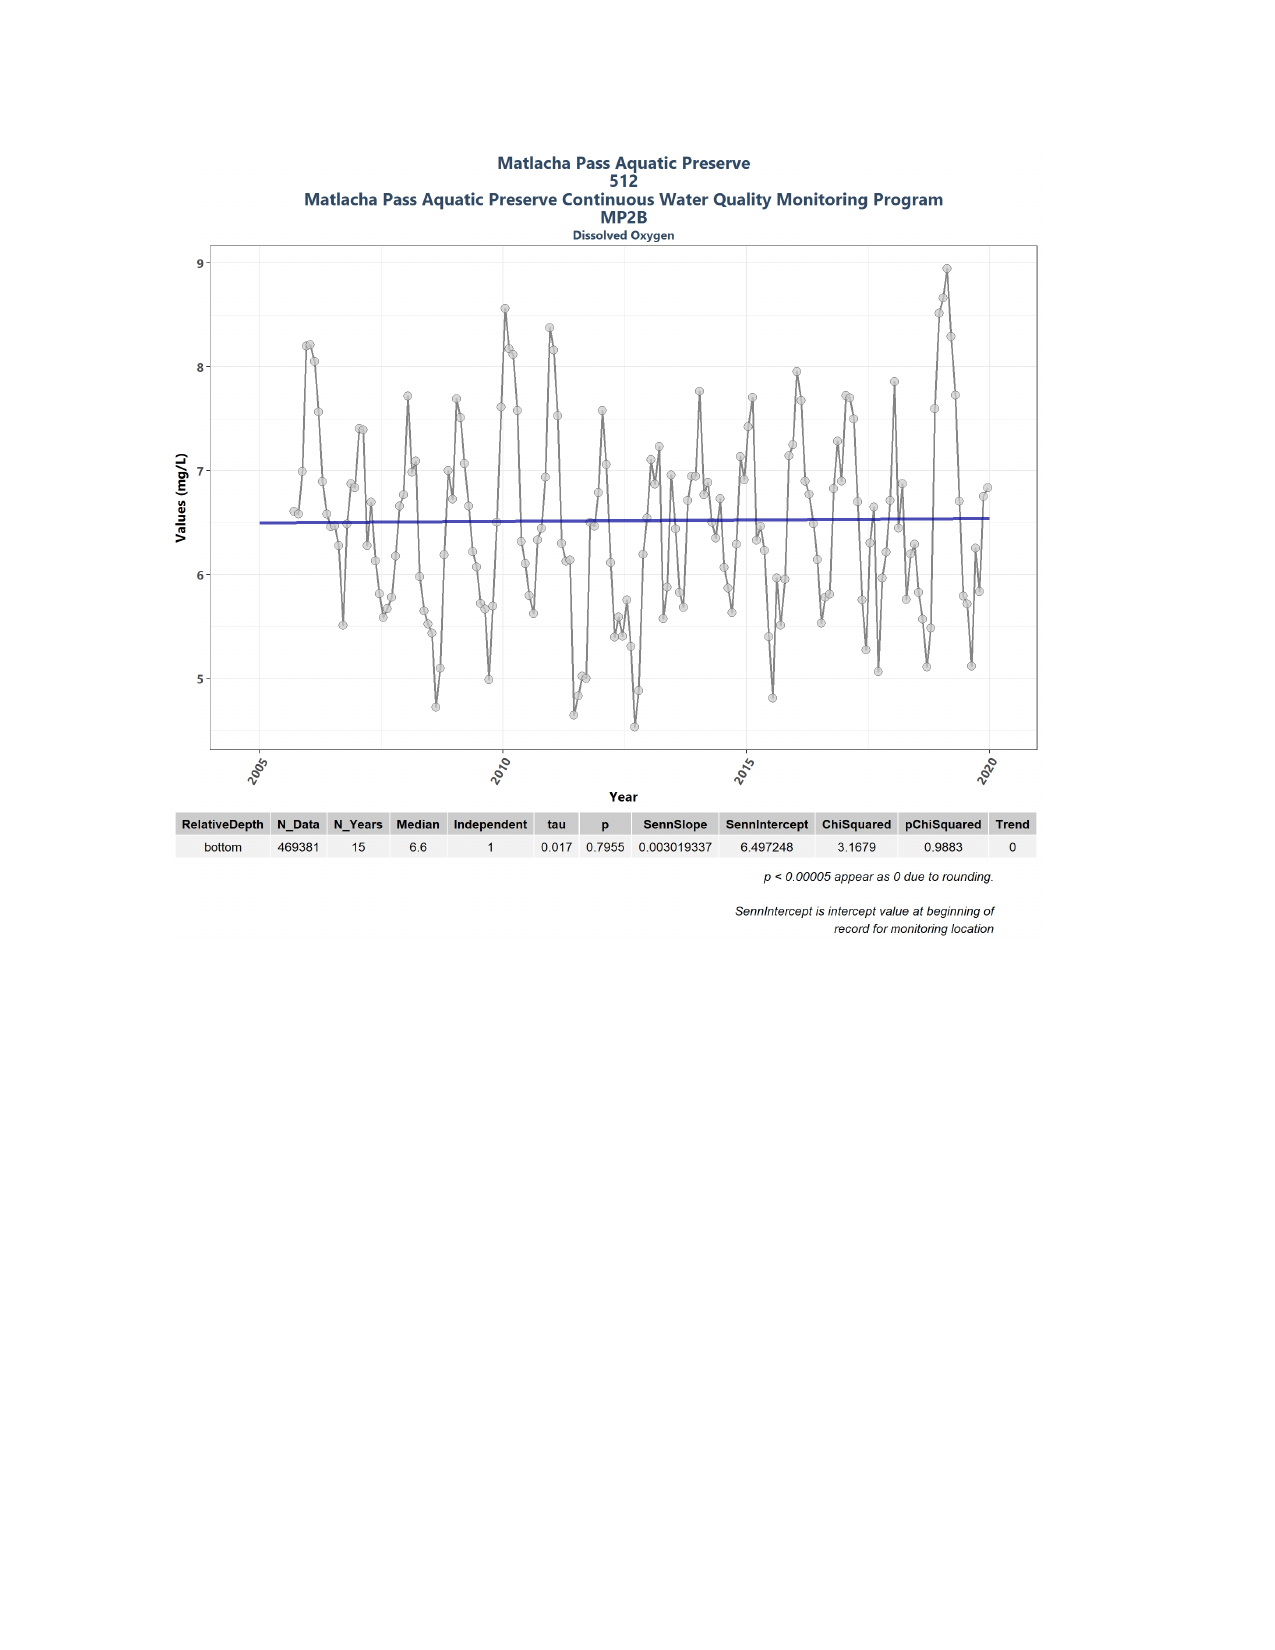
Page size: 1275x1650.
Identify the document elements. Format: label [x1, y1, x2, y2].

picture [168, 150, 1044, 938]
